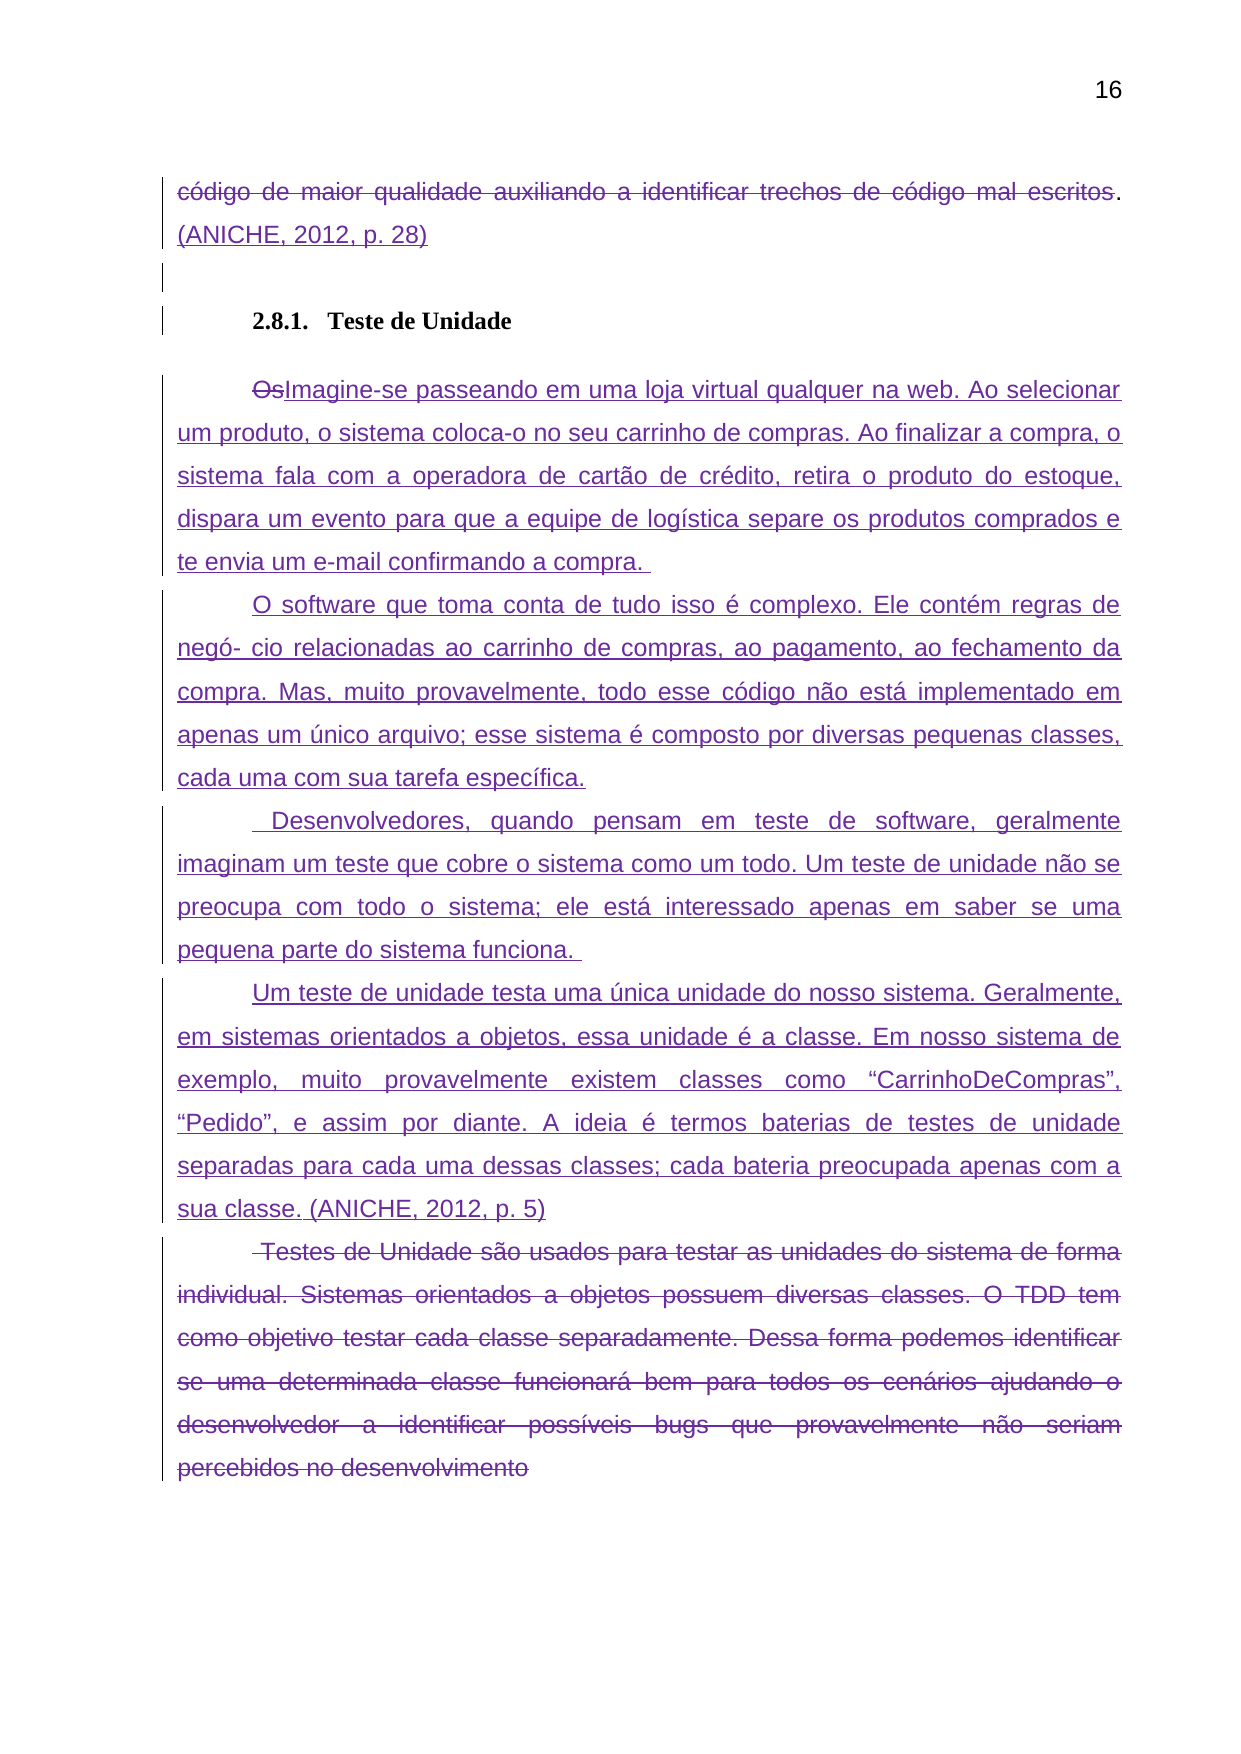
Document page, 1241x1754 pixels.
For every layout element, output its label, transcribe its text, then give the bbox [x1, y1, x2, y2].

text . [177, 177, 1122, 249]
list Teste de Unidade [252, 306, 1122, 335]
